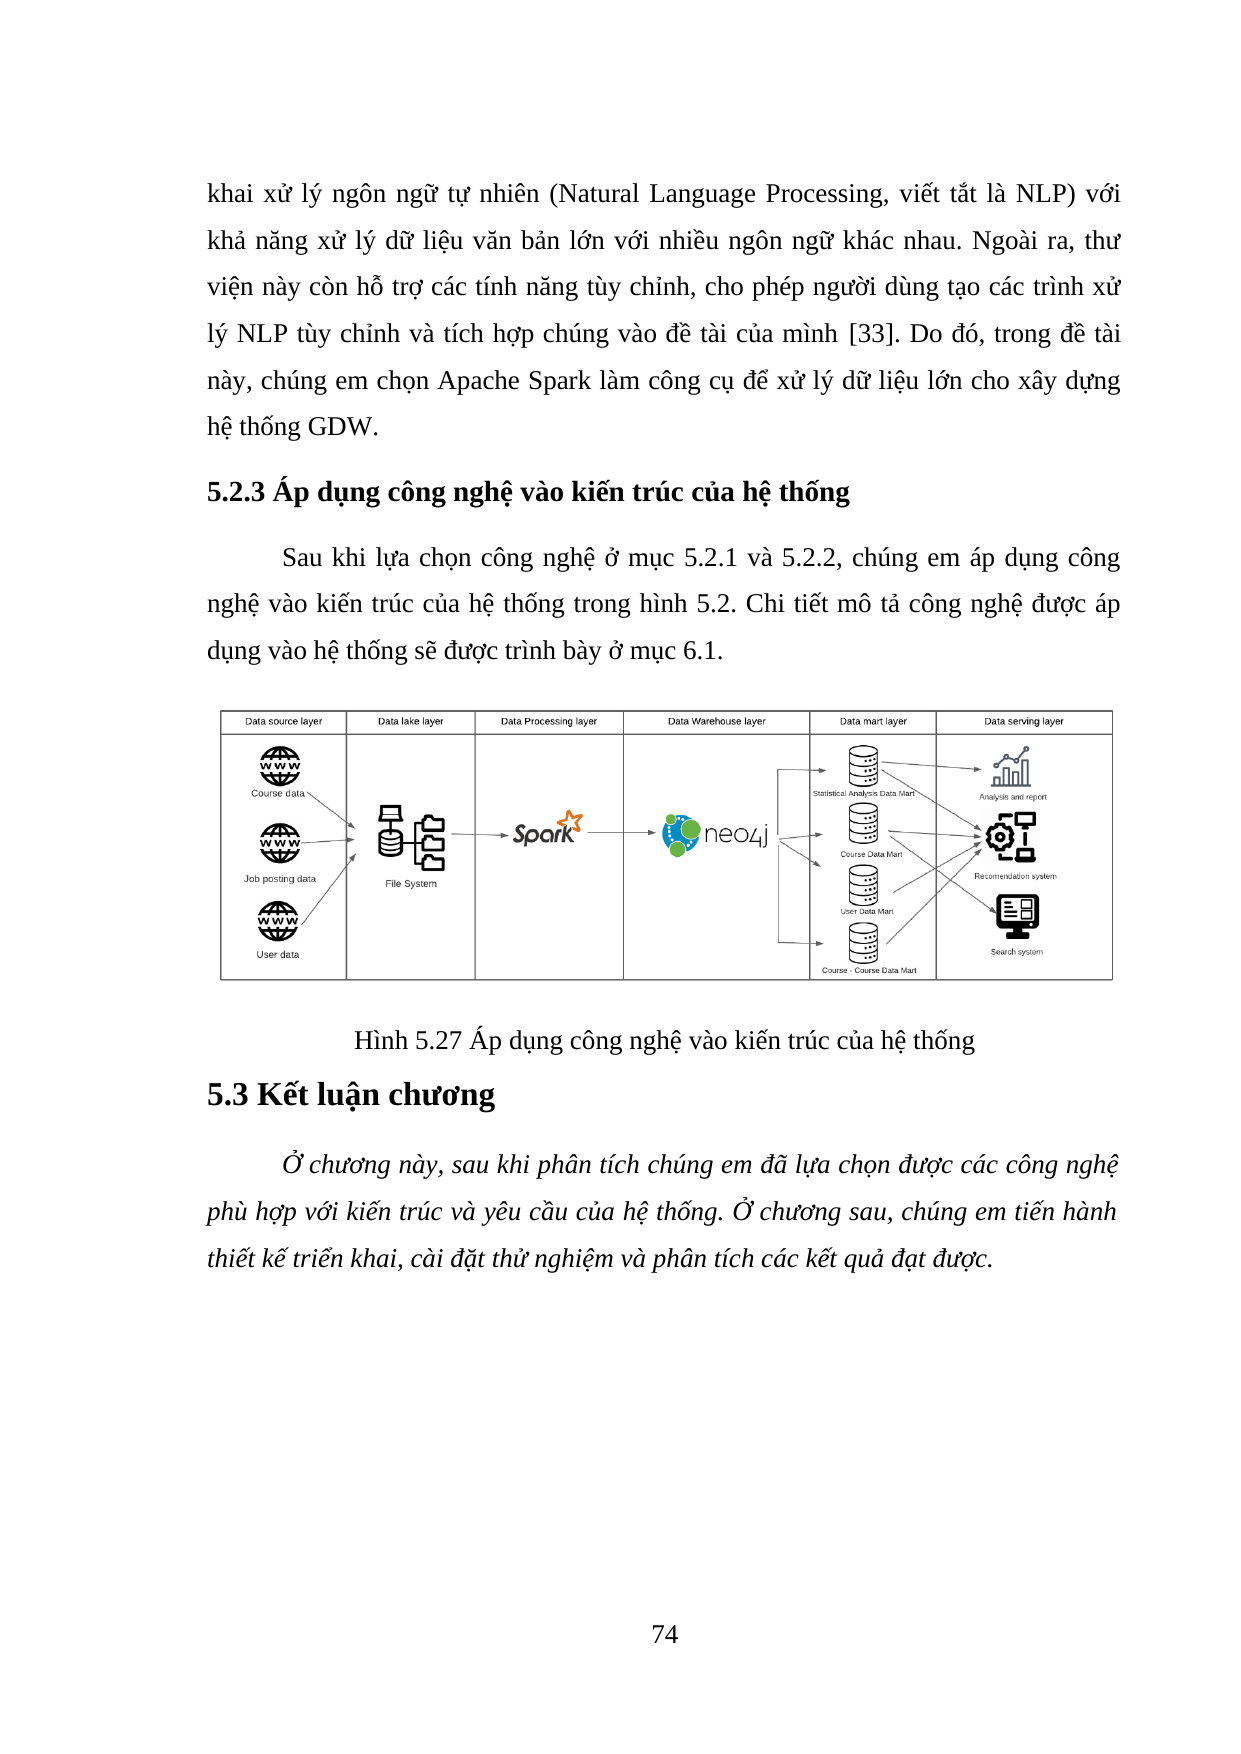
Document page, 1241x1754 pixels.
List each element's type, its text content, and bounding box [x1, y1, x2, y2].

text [207, 177, 1122, 442]
text Ở chương này, sau khi phân tích chúng em đã lựa chọn được các công nghệ phù hợp với kiến trúc và yêu cầu của hệ thống. Ở chương sau, chúng em tiến hành thiết kế triển khai, cài đặt thử nghiệm và phân tích các kết quả đạt được. [207, 1148, 1122, 1273]
subtitle Áp dụng công nghệ vào kiến trúc của hệ thống [207, 474, 1122, 507]
subtitle Kết luận chương [207, 1074, 1122, 1112]
picture [206, 697, 1123, 993]
text Sau khi lựa chọn công nghệ ở mục 5.2.1 và 5.2.2, chúng em áp dụng công nghệ vào kiến trúc của hệ thống trong hình 5.2. Chi tiết mô tả công nghệ được áp dụng vào hệ thống sẽ được trình bày ở mục 6.1. [207, 541, 1122, 665]
